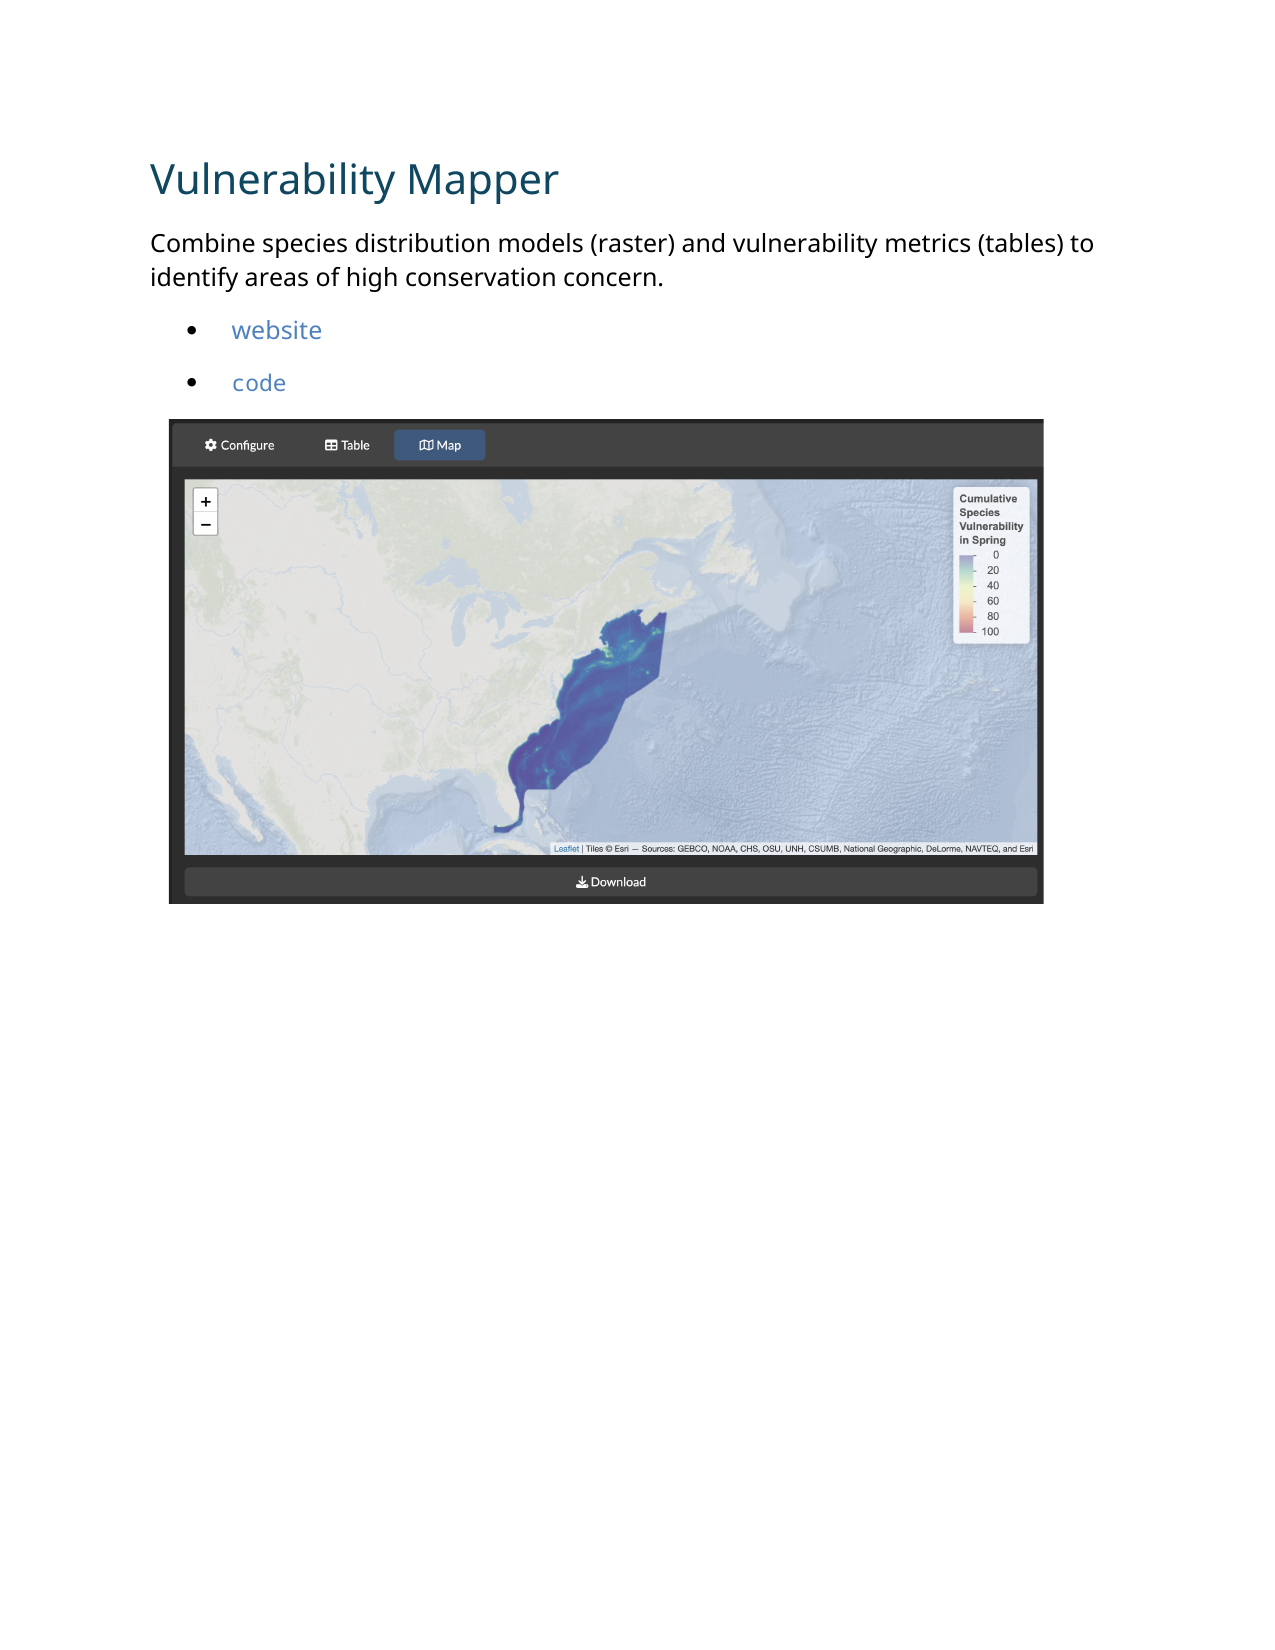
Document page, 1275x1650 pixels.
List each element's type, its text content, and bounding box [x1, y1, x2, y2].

picture [168, 419, 1044, 904]
subtitle Vulnerability Mapper [150, 150, 1125, 207]
list code [187, 367, 1125, 398]
text Combine species distribution models (raster) and vulnerability metrics (tables) to identify areas of high conservation concern. [150, 226, 1125, 294]
list website [187, 312, 1125, 346]
